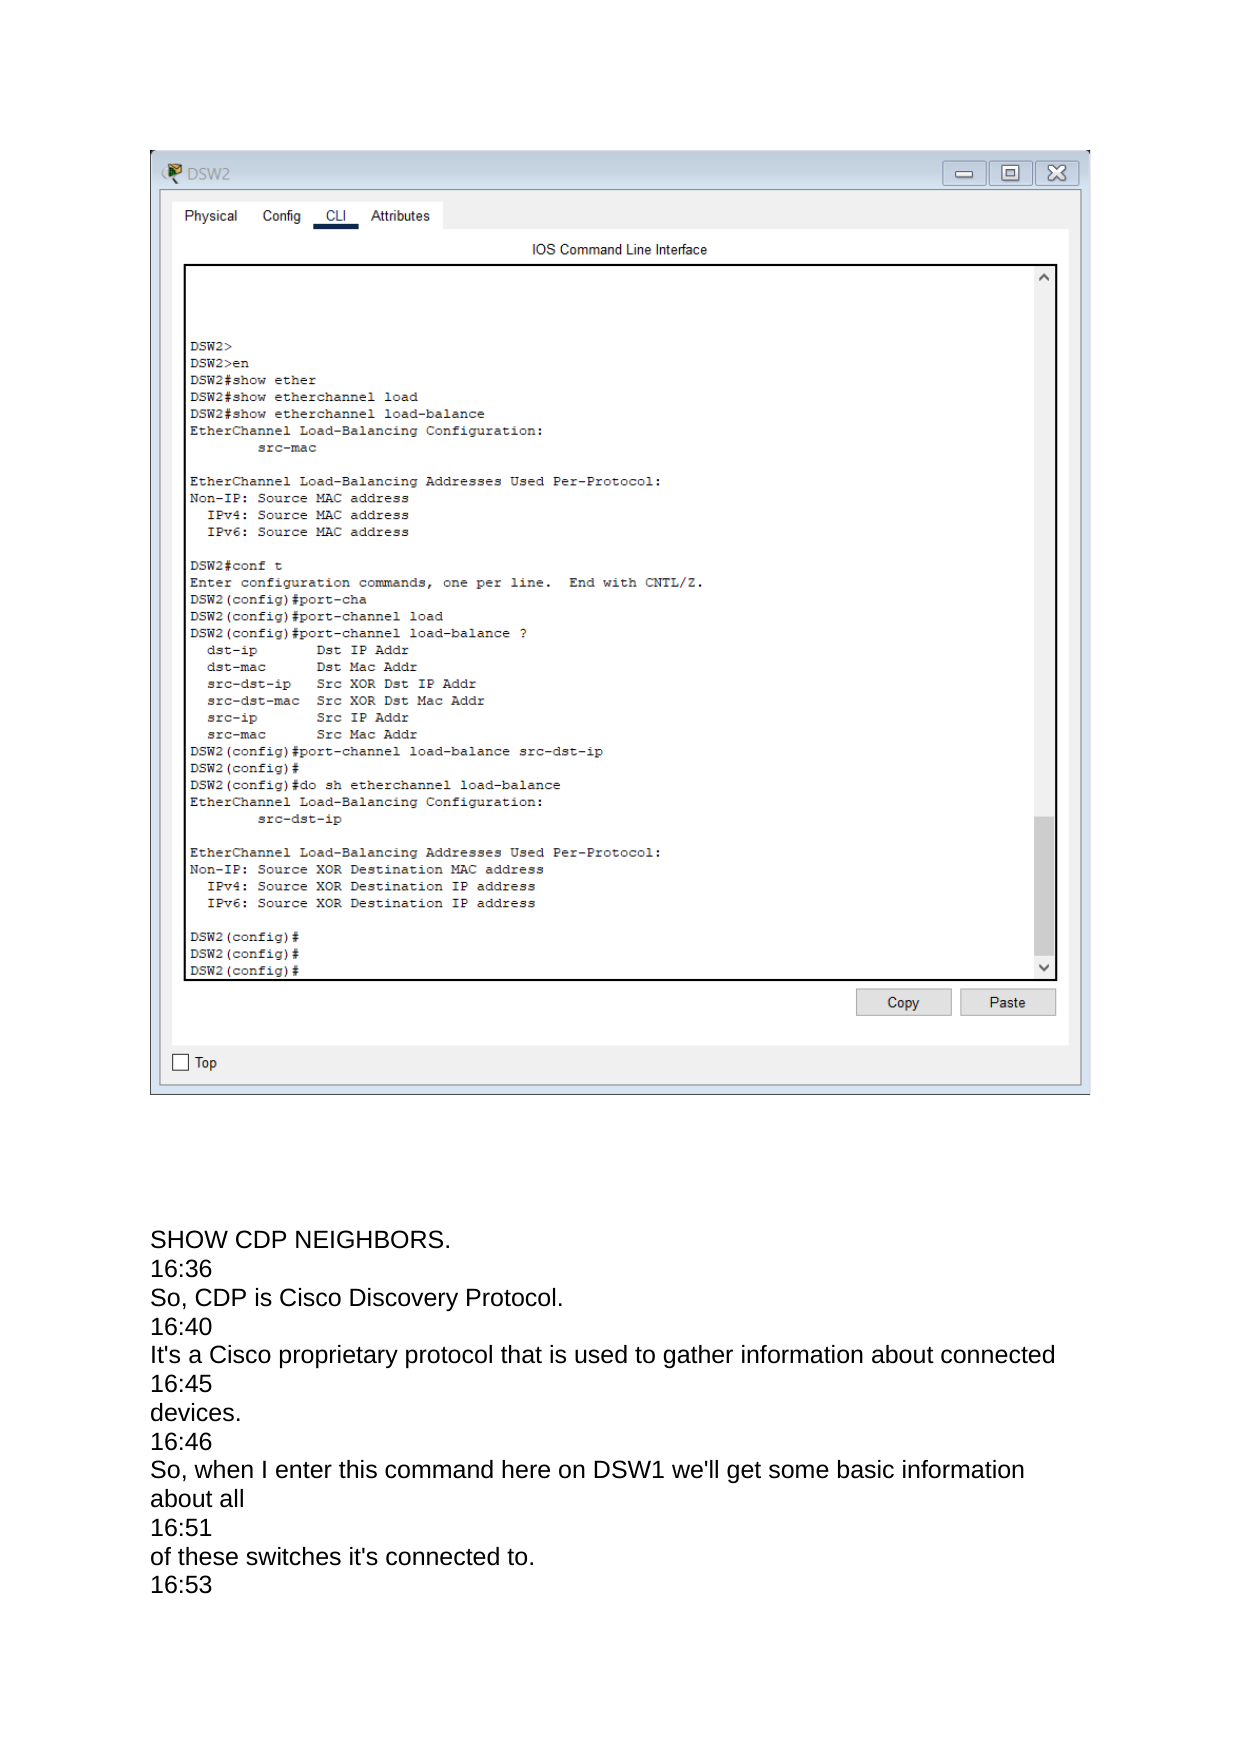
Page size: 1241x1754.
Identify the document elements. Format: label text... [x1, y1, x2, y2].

text 16:36 [150, 1254, 1090, 1283]
text SHOW CDP NEIGHBORS. [150, 1225, 1090, 1254]
text So, CDP is Cisco Discovery Protocol. [150, 1283, 1090, 1312]
text It's a Cisco proprietary protocol that is used to gather information about connected [150, 1340, 1090, 1369]
text 16:46 [150, 1427, 1090, 1455]
text 16:45 [150, 1369, 1090, 1398]
text 16:53 [150, 1570, 1090, 1599]
text 16:51 [150, 1513, 1090, 1542]
text of these switches it's connected to. [150, 1542, 1090, 1570]
text devices. [150, 1398, 1090, 1427]
text 16:40 [150, 1312, 1090, 1340]
text So, when I enter this command here on DSW1 we'll get some basic information about all [150, 1455, 1090, 1513]
